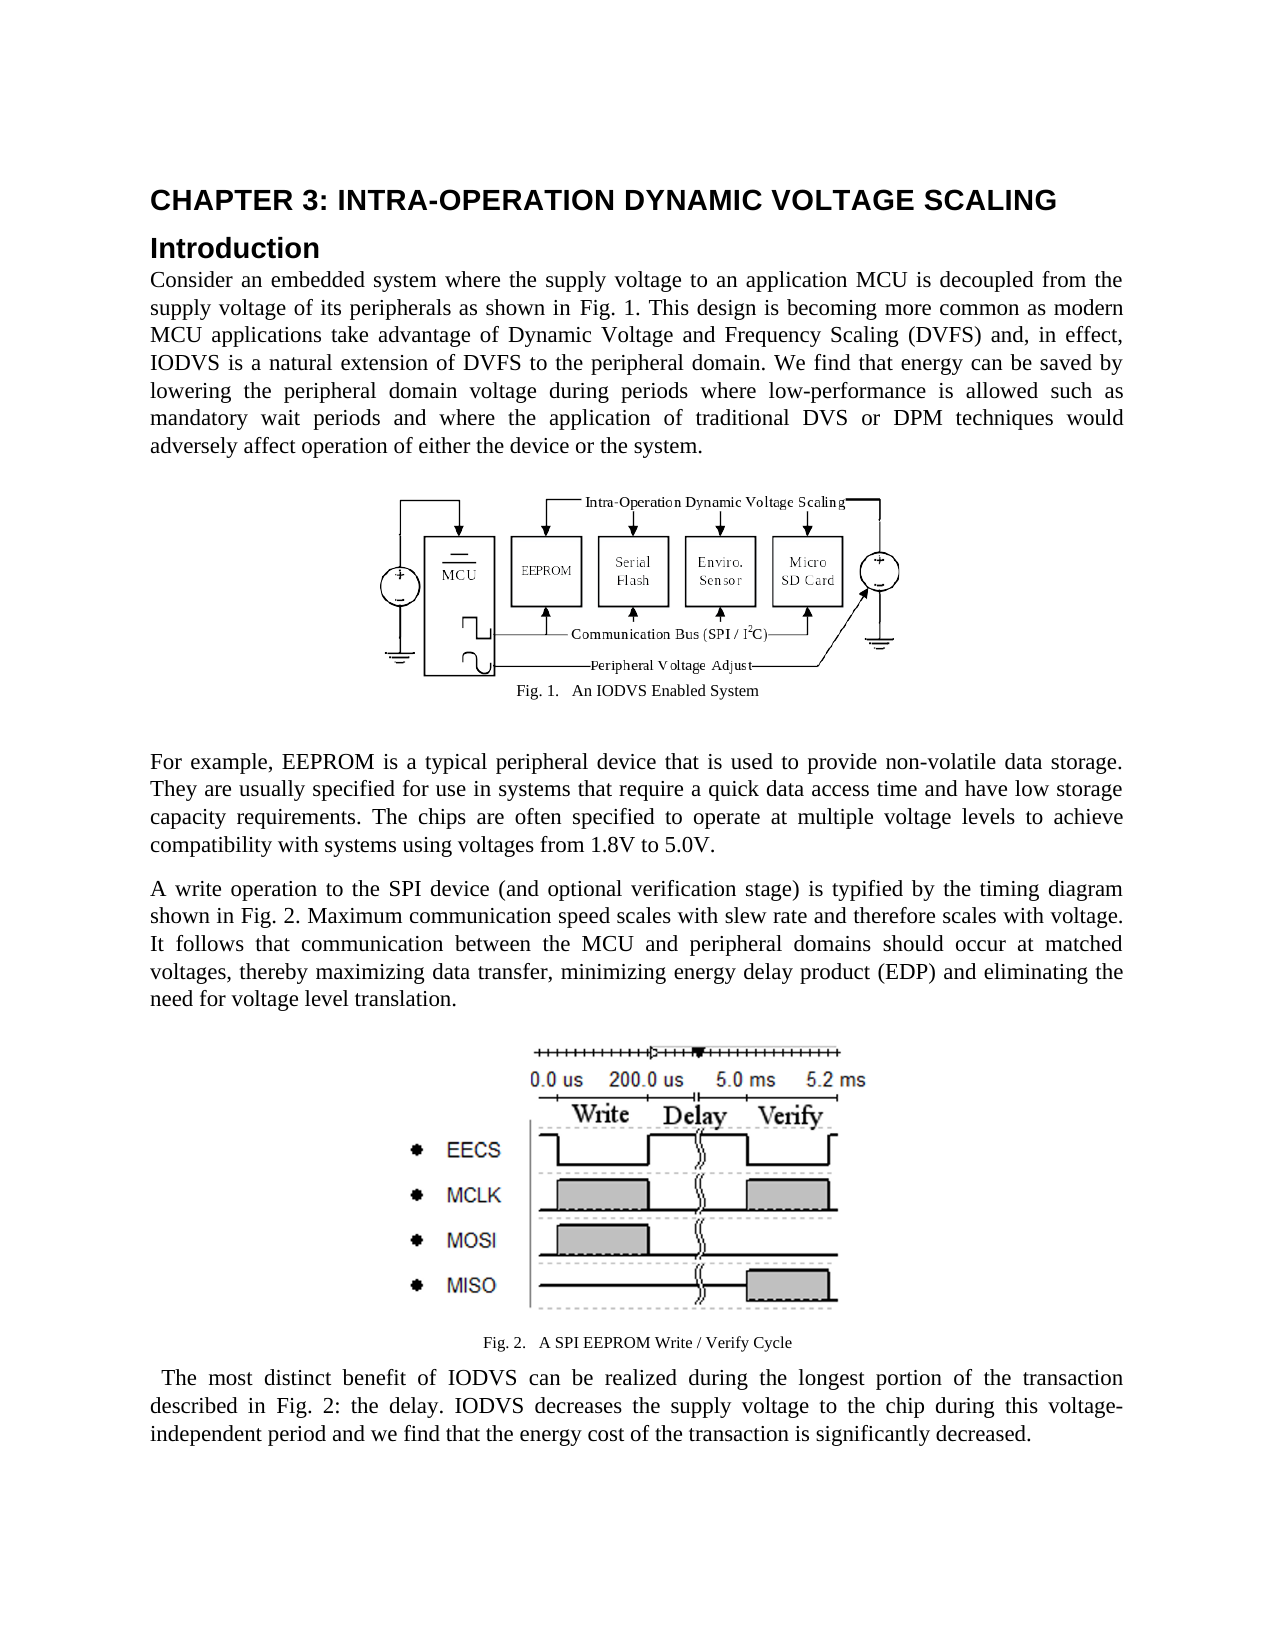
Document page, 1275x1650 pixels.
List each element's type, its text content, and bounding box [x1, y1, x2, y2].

text The most distinct benefit of IODVS can be realized during the longest portion of the transaction described in Fig. 2: the delay. IODVS decreases the supply voltage to the chip during this voltage-independent period and we find that the energy cost of the transaction is significantly decreased. [150, 1364, 1125, 1446]
text An IODVS Enabled System [150, 681, 1125, 700]
picture [400, 1029, 875, 1333]
subtitle Introduction [150, 231, 1125, 264]
text A SPI EEPROM Write / Verify Cycle [150, 1333, 1125, 1352]
text For example, EEPROM is a typical peripheral device that is used to provide non-volatile data storage. They are usually specified for use in systems that require a quick data access time and have low storage capacity requirements. The chips are often specified to operate at multiple voltage levels to achieve compatibility with systems using voltages from 1.8V to 5.0V. [150, 748, 1125, 857]
subtitle Chapter 3: Intra-Operation Dynamic Voltage Scaling [150, 183, 1125, 217]
text Consider an embedded system where the supply voltage to an application MCU is decoupled from the supply voltage of its peripherals as shown in Fig. 1. This design is becoming more common as modern MCU applications take advantage of Dynamic Voltage and Frequency Scaling (DVFS) and, in effect, IODVS is a natural extension of DVFS to the peripheral domain. We find that energy can be saved by lowering the peripheral domain voltage during periods where low-performance is allowed such as mandatory wait periods and where the application of traditional DVS or DPM techniques would adversely affect operation of either the device or the system. [150, 266, 1125, 458]
text A write operation to the SPI device (and optional verification stage) is typified by the timing diagram shown in Fig. 2. Maximum communication speed scales with slew rate and therefore scales with voltage. It follows that communication between the MCU and peripheral domains should occur at matched voltages, thereby maximizing data transfer, minimizing energy delay product (EDP) and eliminating the need for voltage level translation. [150, 875, 1125, 1012]
